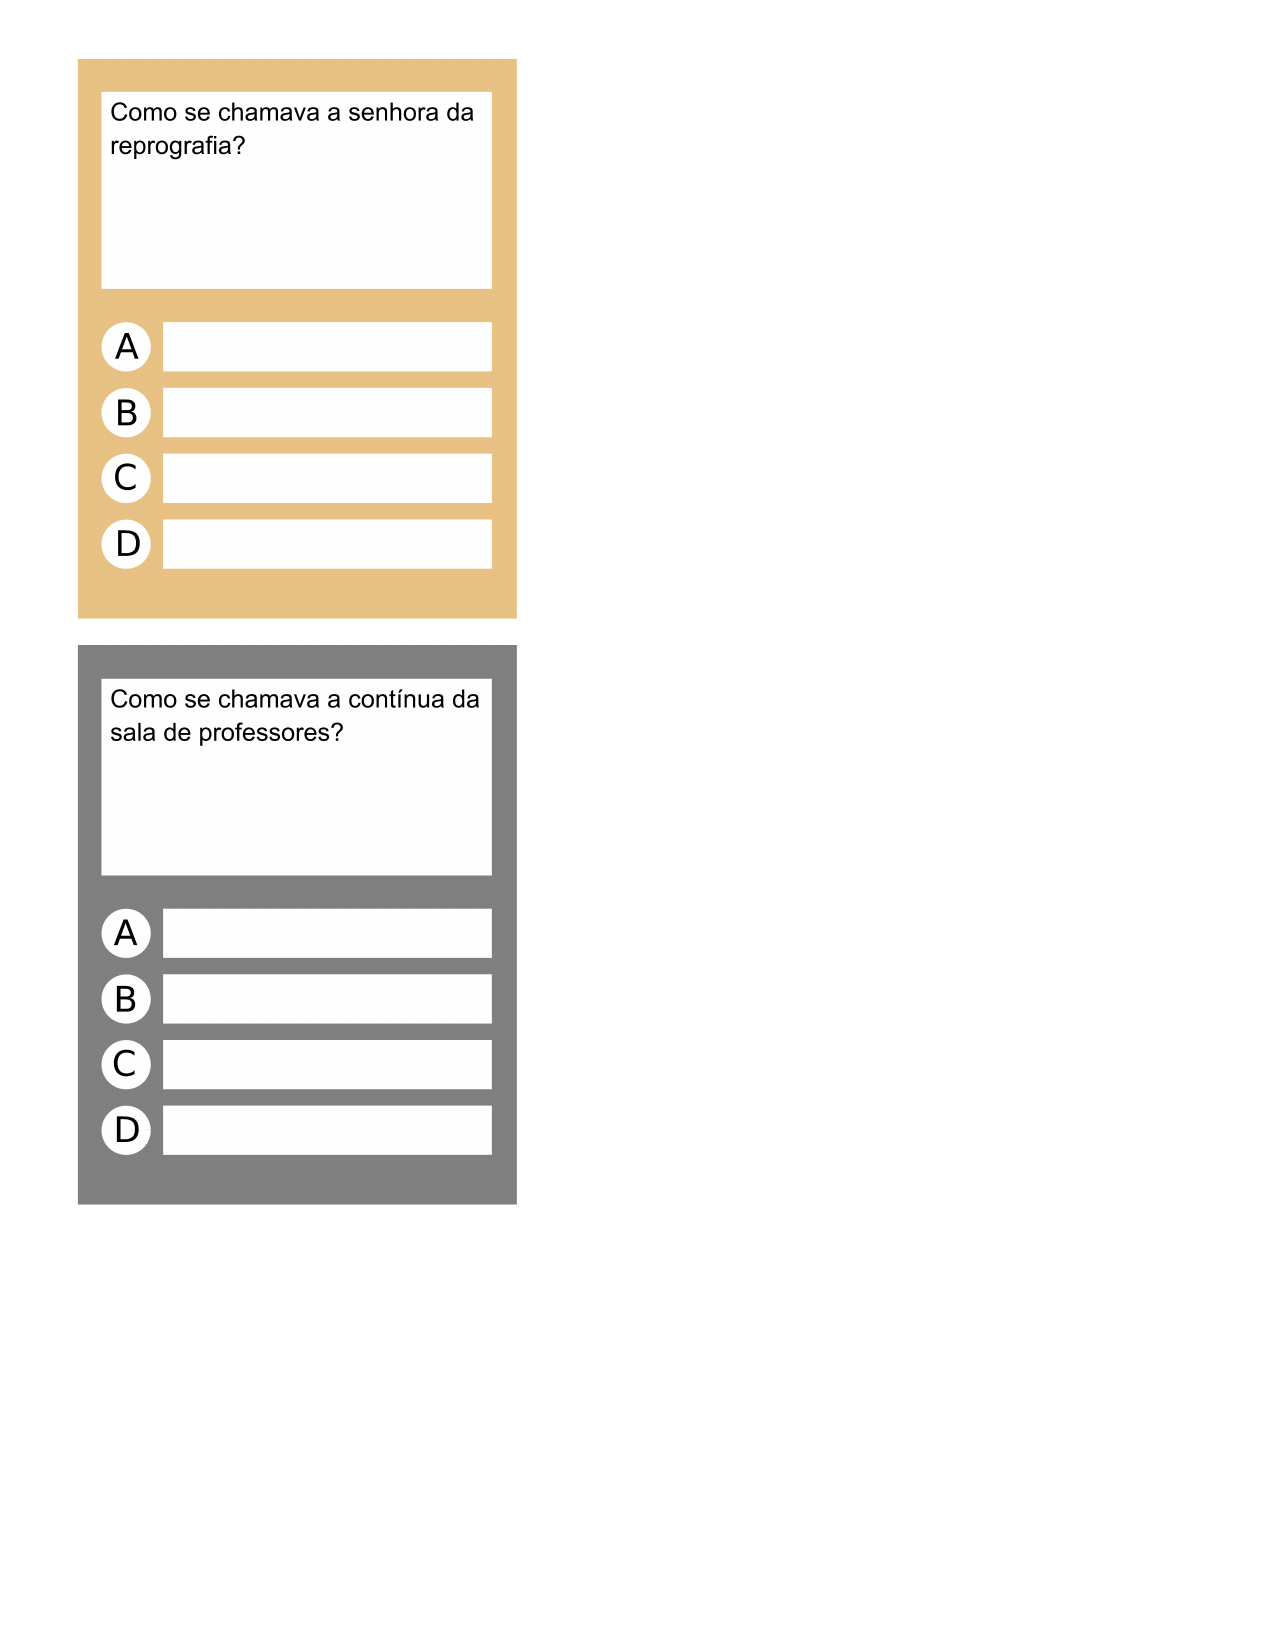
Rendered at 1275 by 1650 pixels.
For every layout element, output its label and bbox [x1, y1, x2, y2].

picture [77, 59, 521, 621]
picture [77, 645, 521, 1207]
